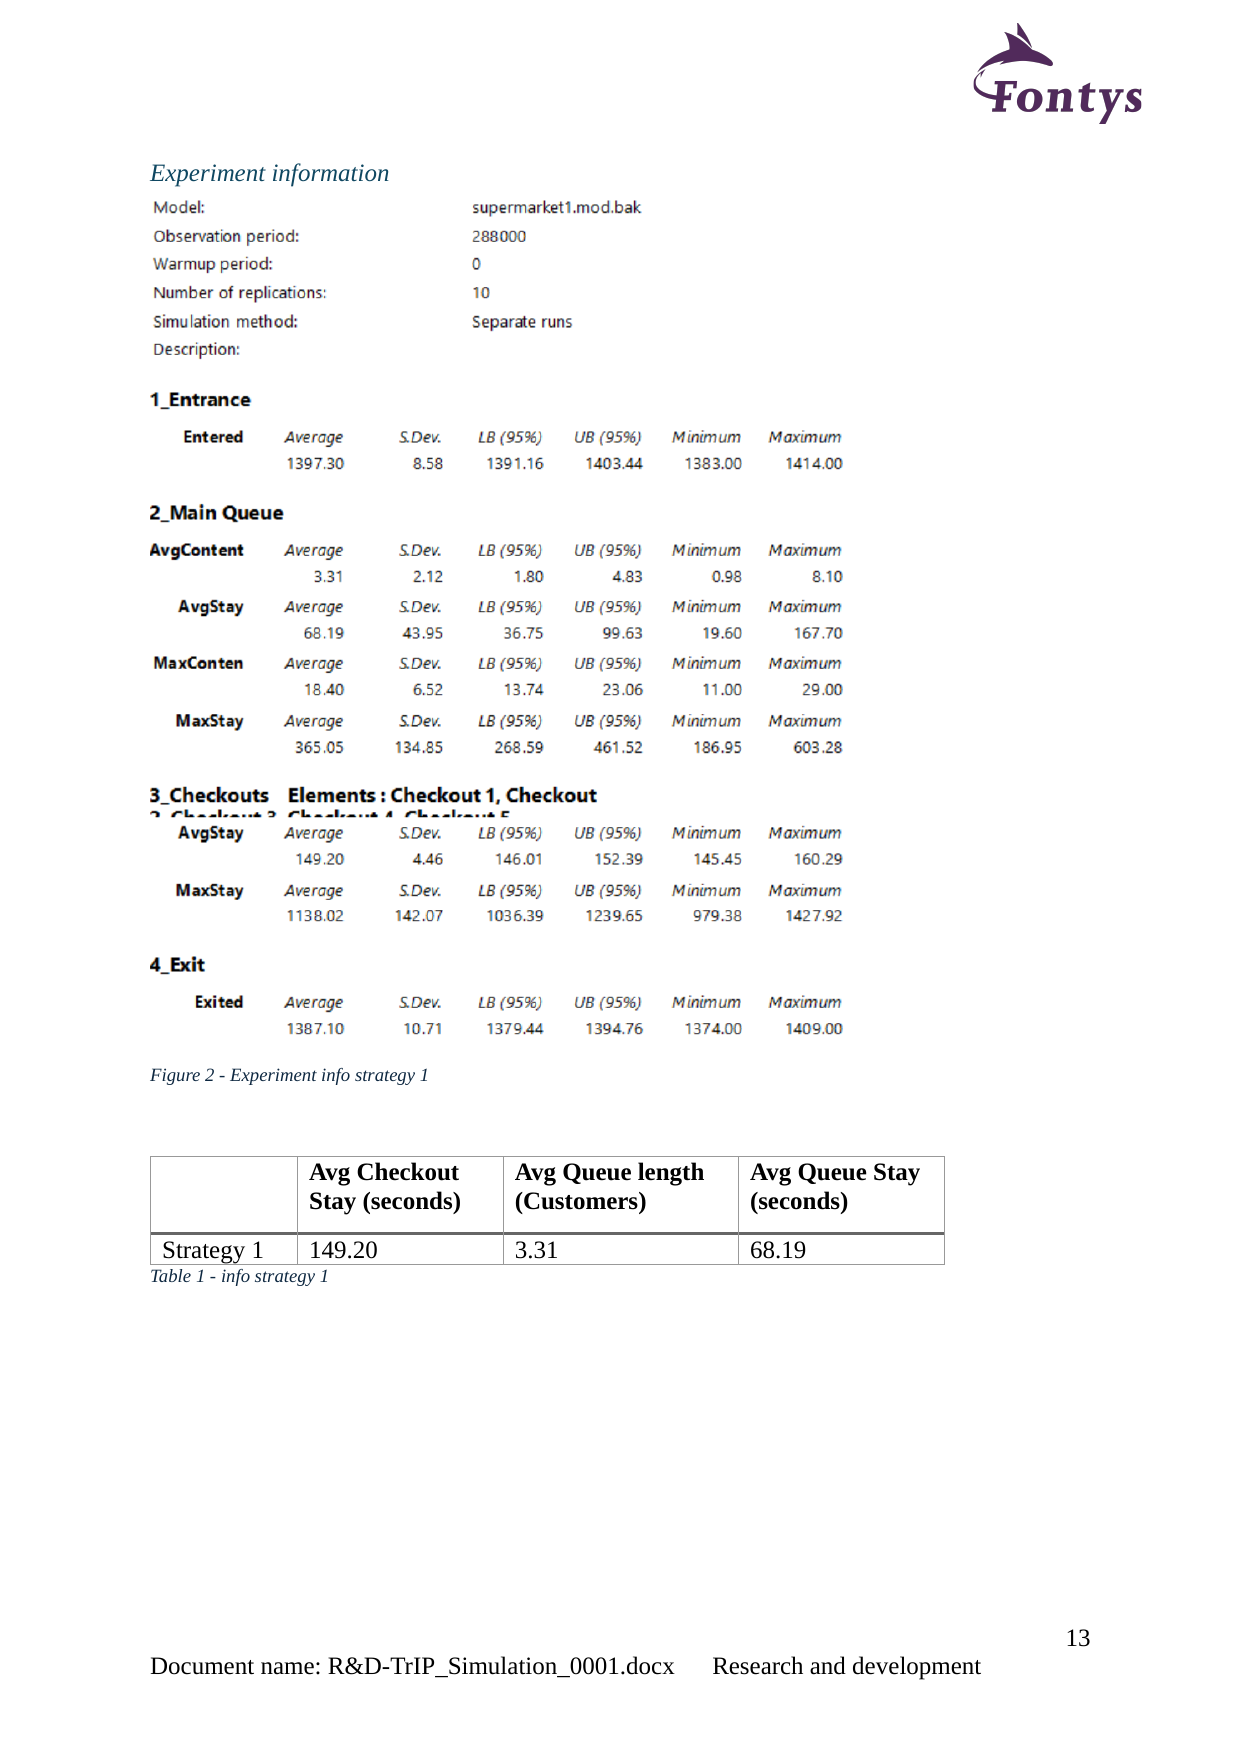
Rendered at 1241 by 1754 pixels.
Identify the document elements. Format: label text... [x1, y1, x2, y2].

table_header Avg Checkout Stay (seconds) [298, 1157, 503, 1232]
text Figure 2 - Experiment info strategy 1 [150, 1064, 1090, 1086]
table_cell 3.31 [504, 1235, 738, 1264]
picture [973, 23, 1142, 124]
table_cell 149.20 [298, 1235, 503, 1264]
table_cell 68.19 [739, 1235, 944, 1264]
table_header Avg Queue length (Customers) [504, 1157, 738, 1232]
table_header [151, 1157, 297, 1232]
text Table 1 - info strategy 1 [150, 1265, 1090, 1286]
table_header Avg Queue Stay (seconds) [739, 1157, 944, 1232]
subtitle Experiment information [150, 158, 1090, 187]
table_cell Strategy 1 [151, 1235, 297, 1264]
picture [150, 195, 854, 1044]
